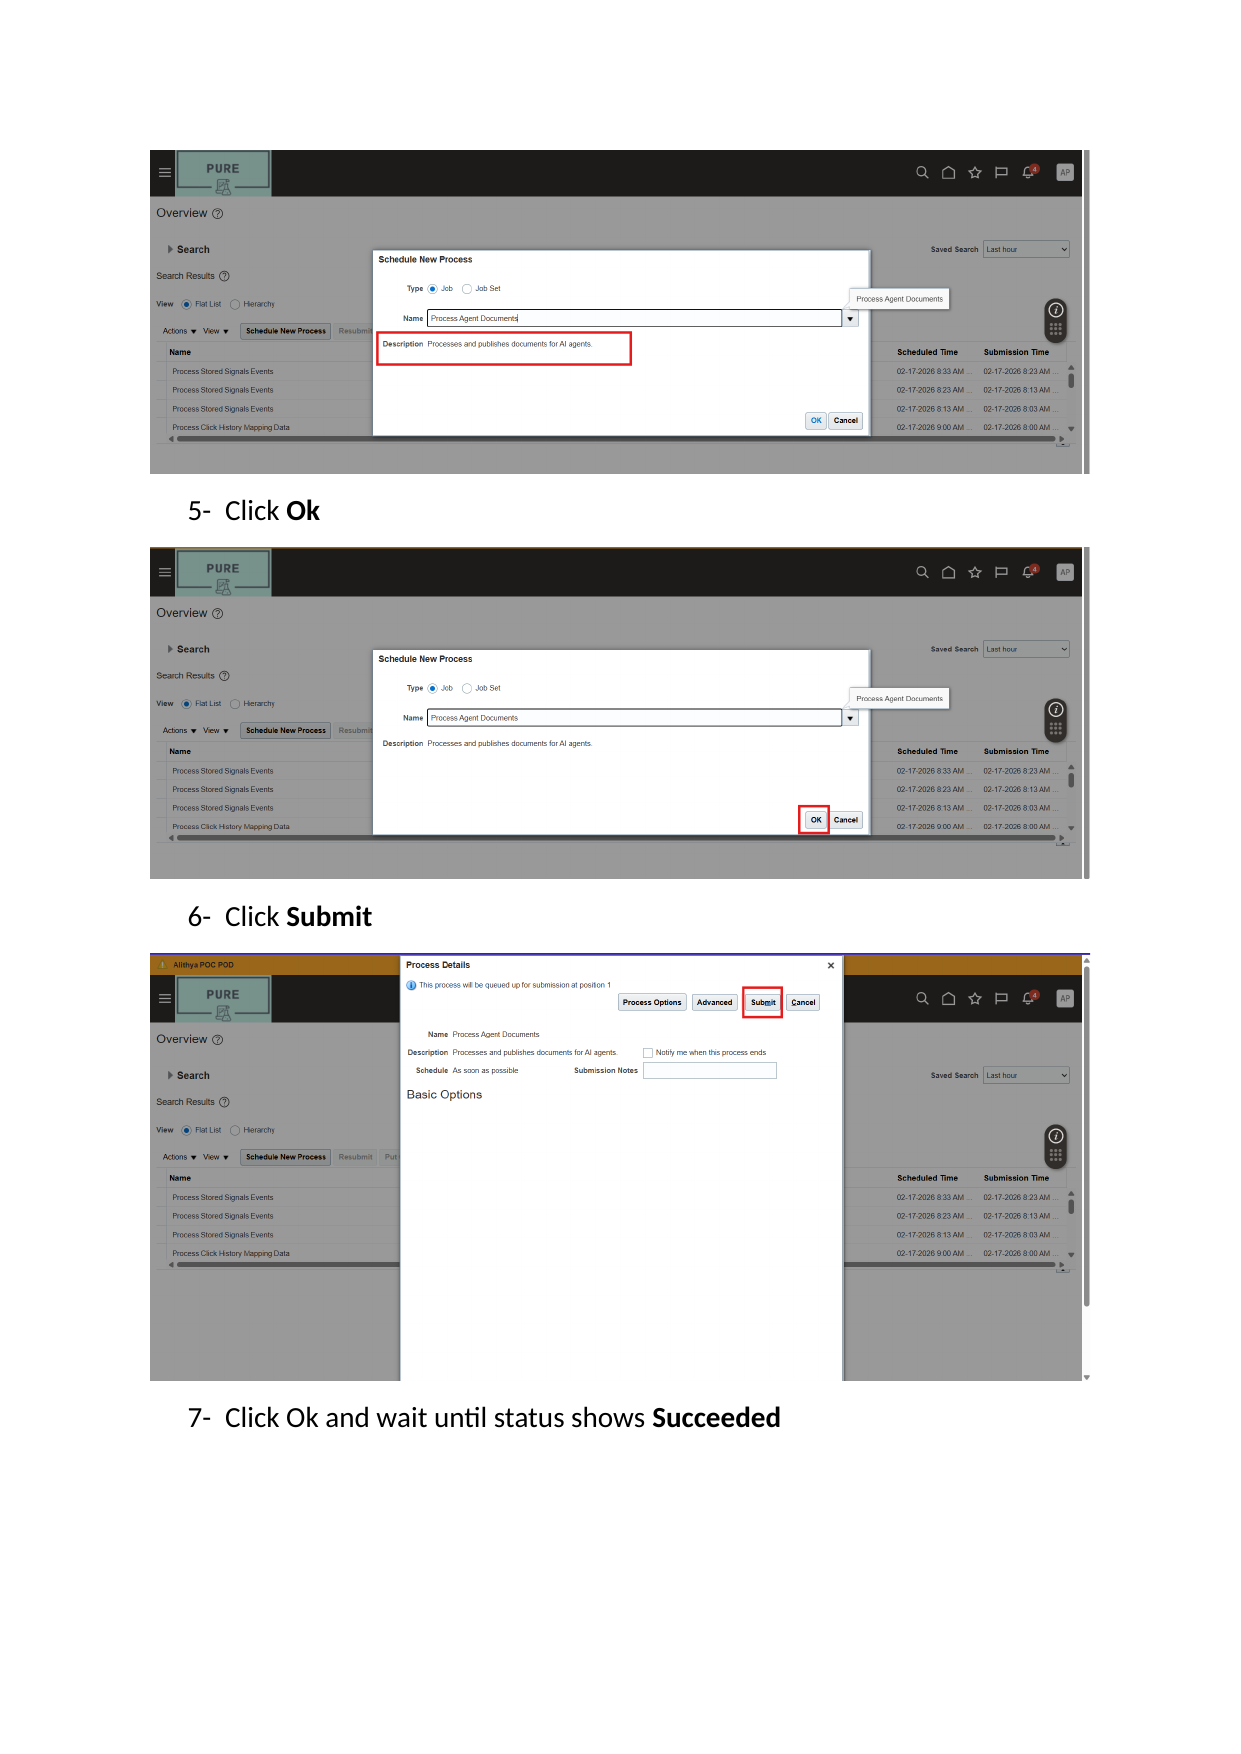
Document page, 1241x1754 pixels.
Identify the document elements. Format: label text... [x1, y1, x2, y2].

picture [150, 547, 1091, 879]
picture [150, 953, 1091, 1381]
picture [150, 150, 1091, 474]
list Click Ok and wait until status shows Succeeded [187, 1399, 1090, 1435]
list Click Submit [187, 898, 1090, 933]
list Click Ok [187, 492, 1090, 528]
